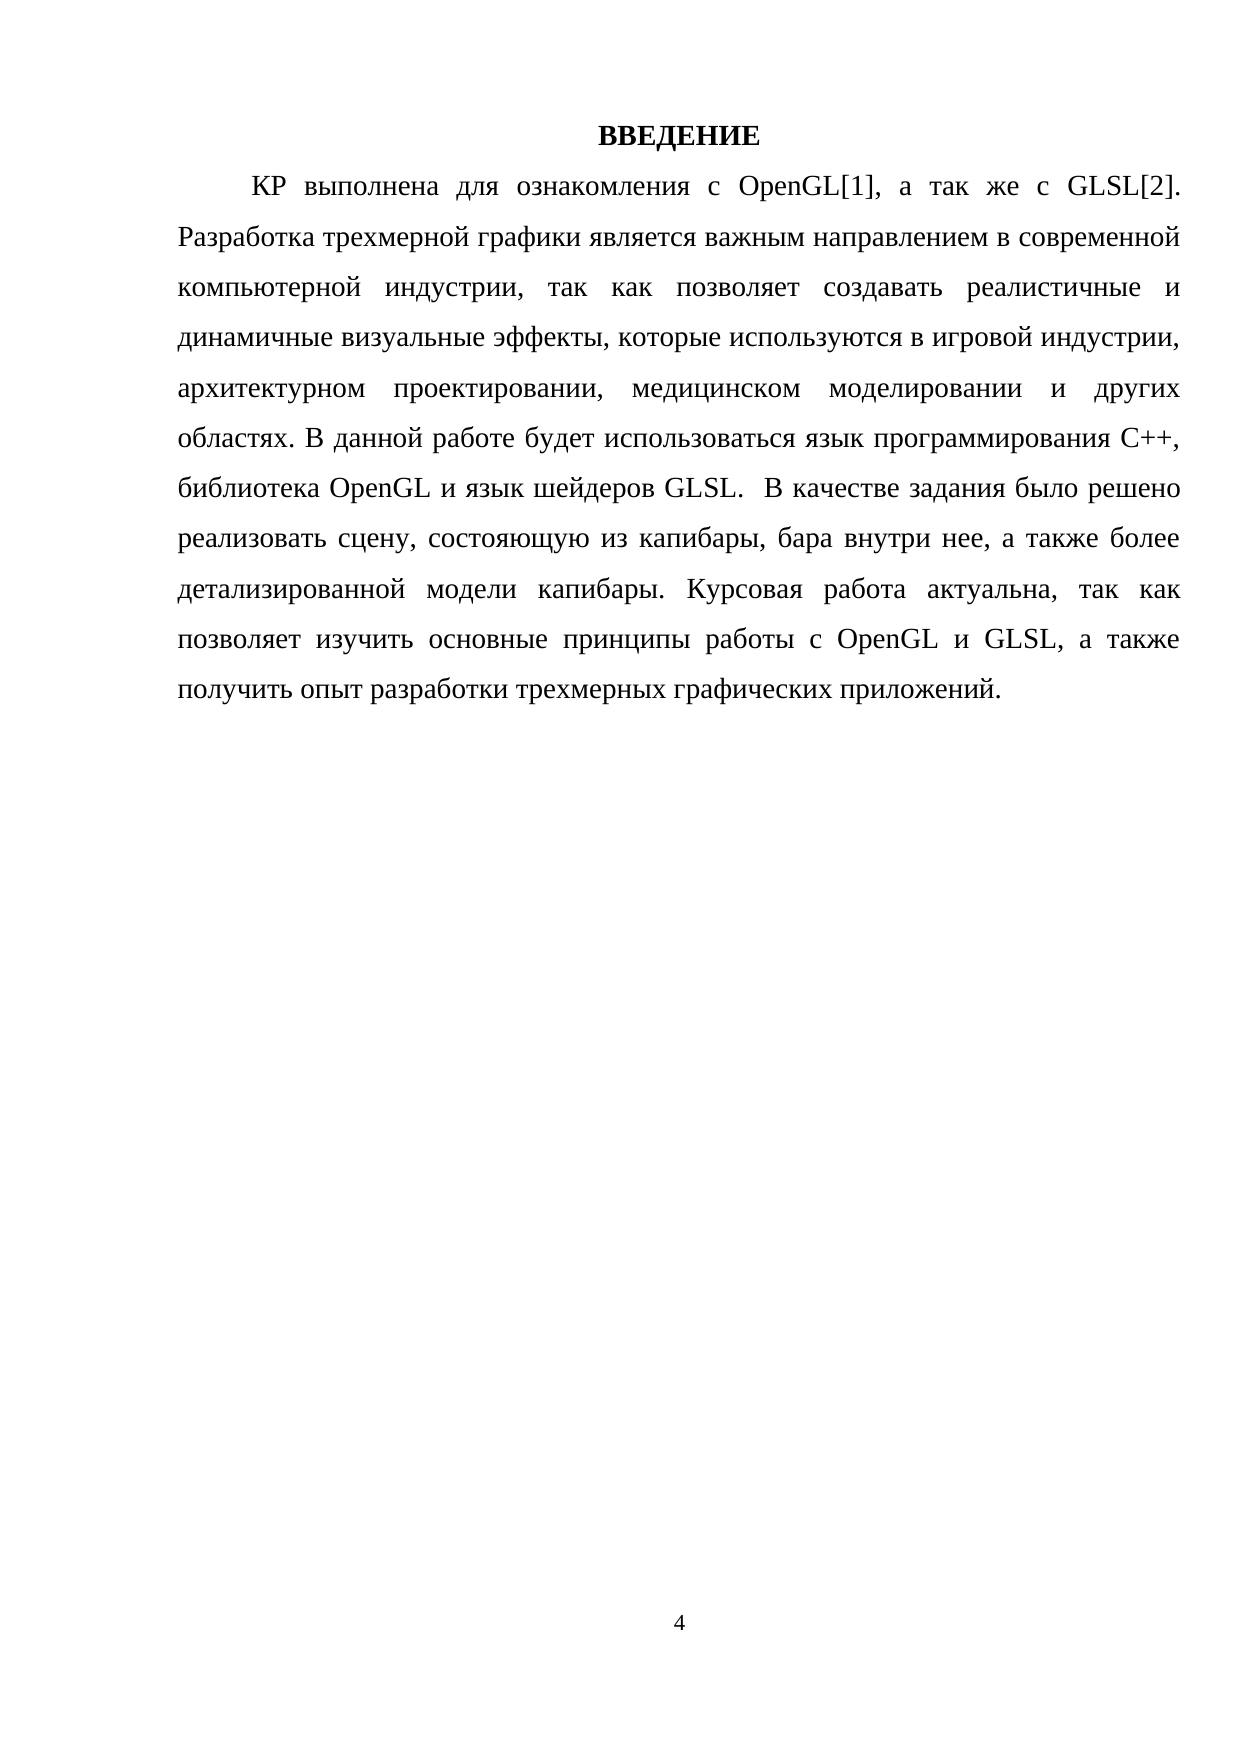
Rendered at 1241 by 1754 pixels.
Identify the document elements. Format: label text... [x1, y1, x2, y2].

text КР выполнена для ознакомления с OpenGL[1], а так же с GLSL[2]. Разработка трехмерной графики является важным направлением в современной компьютерной индустрии, так как позволяет создавать реалистичные и динамичные визуальные эффекты, которые используются в игровой индустрии, архитектурном проектировании, медицинском моделировании и других областях. В данной работе будет использоваться язык программирования С++, библиотека OpenGL и язык шейдеров GLSL. В качестве задания было решено реализовать сцену, состояющую из капибары, бара внутри нее, а также более детализированной модели капибары. Курсовая работа актуальна, так как позволяет изучить основные принципы работы с OpenGL и GLSL, а также получить опыт разработки трехмерных графических приложений. [177, 168, 1181, 705]
text ВВЕДЕНИЕ [177, 118, 1181, 152]
